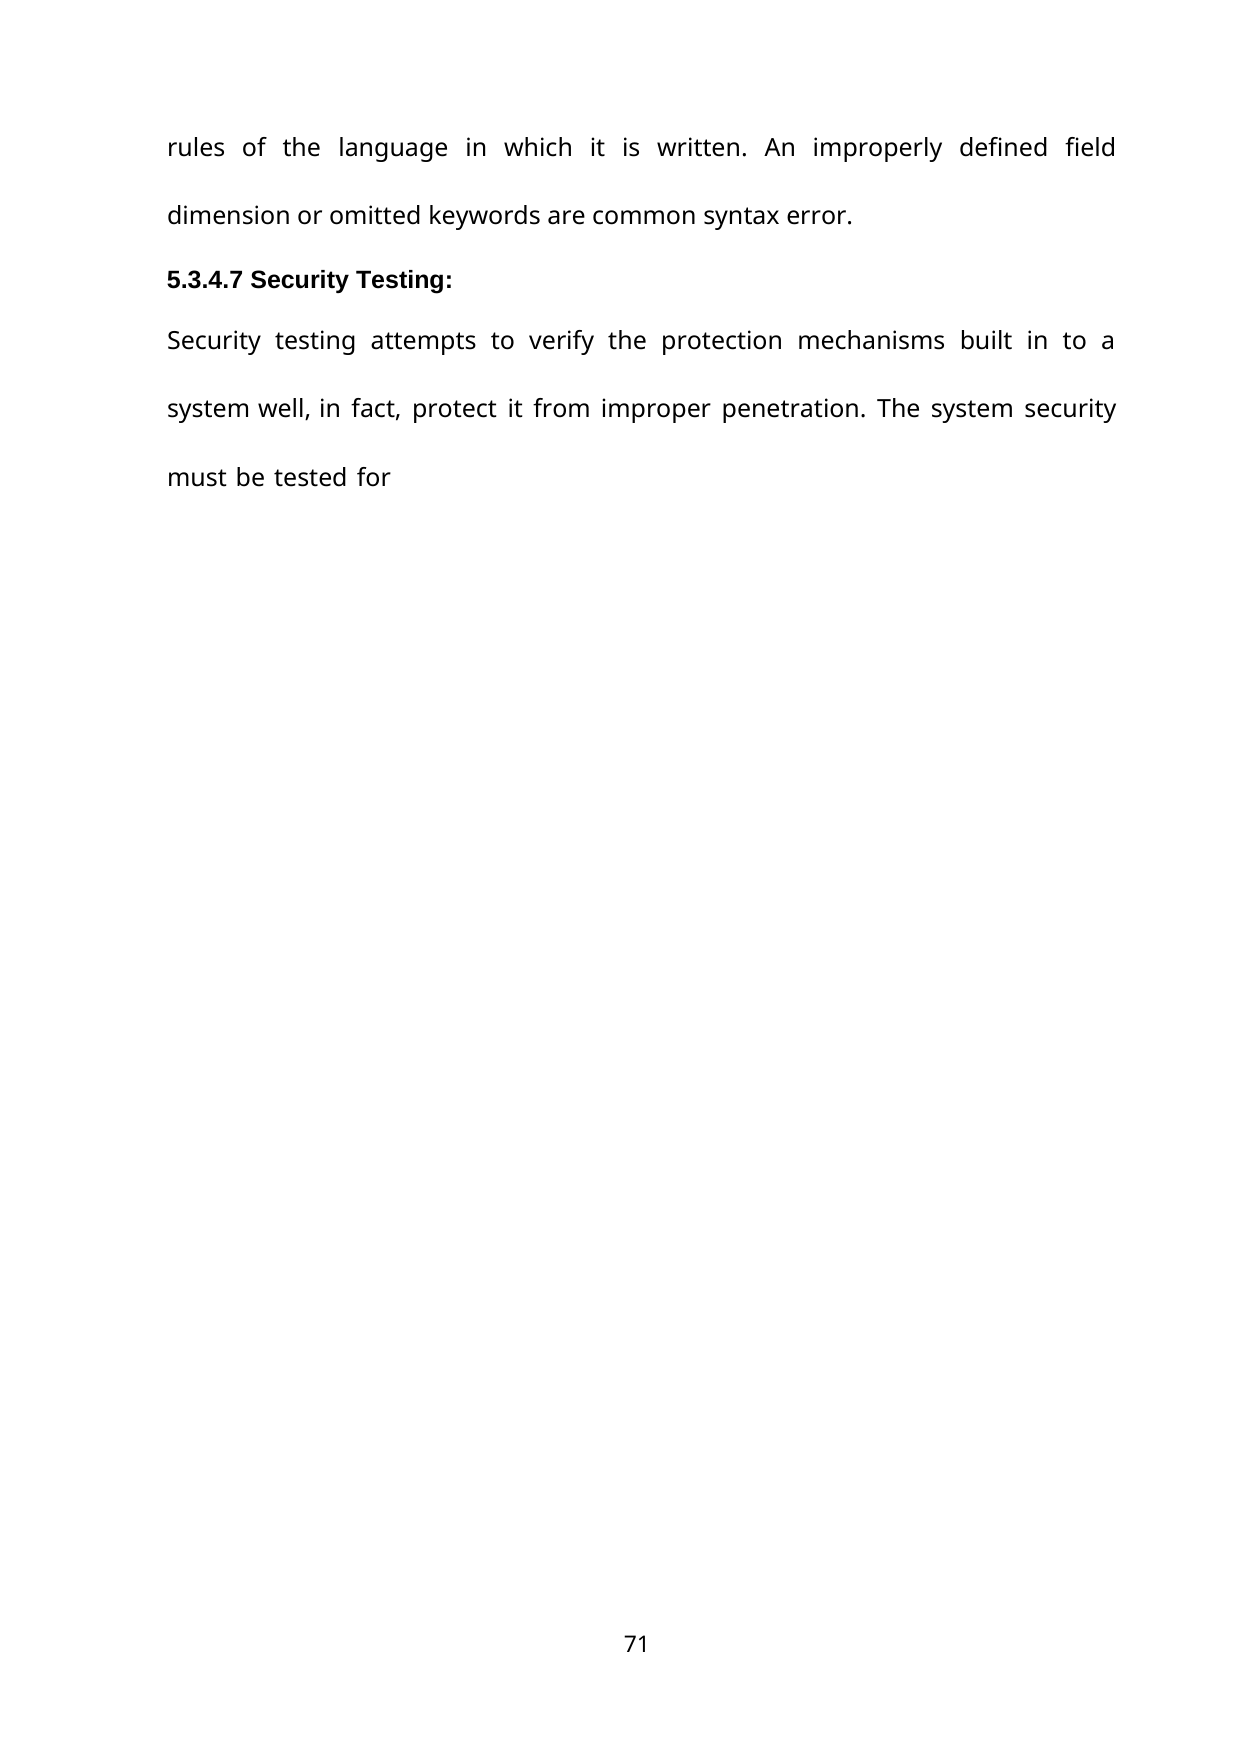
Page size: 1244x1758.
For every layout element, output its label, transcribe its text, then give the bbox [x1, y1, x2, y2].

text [167, 129, 1117, 231]
subtitle Security Testing: [167, 266, 1181, 294]
text Security testing attempts to verify the protection mechanisms built in to a system well, in fact, protect it from improper penetration. The system security must be tested for [167, 323, 1117, 493]
